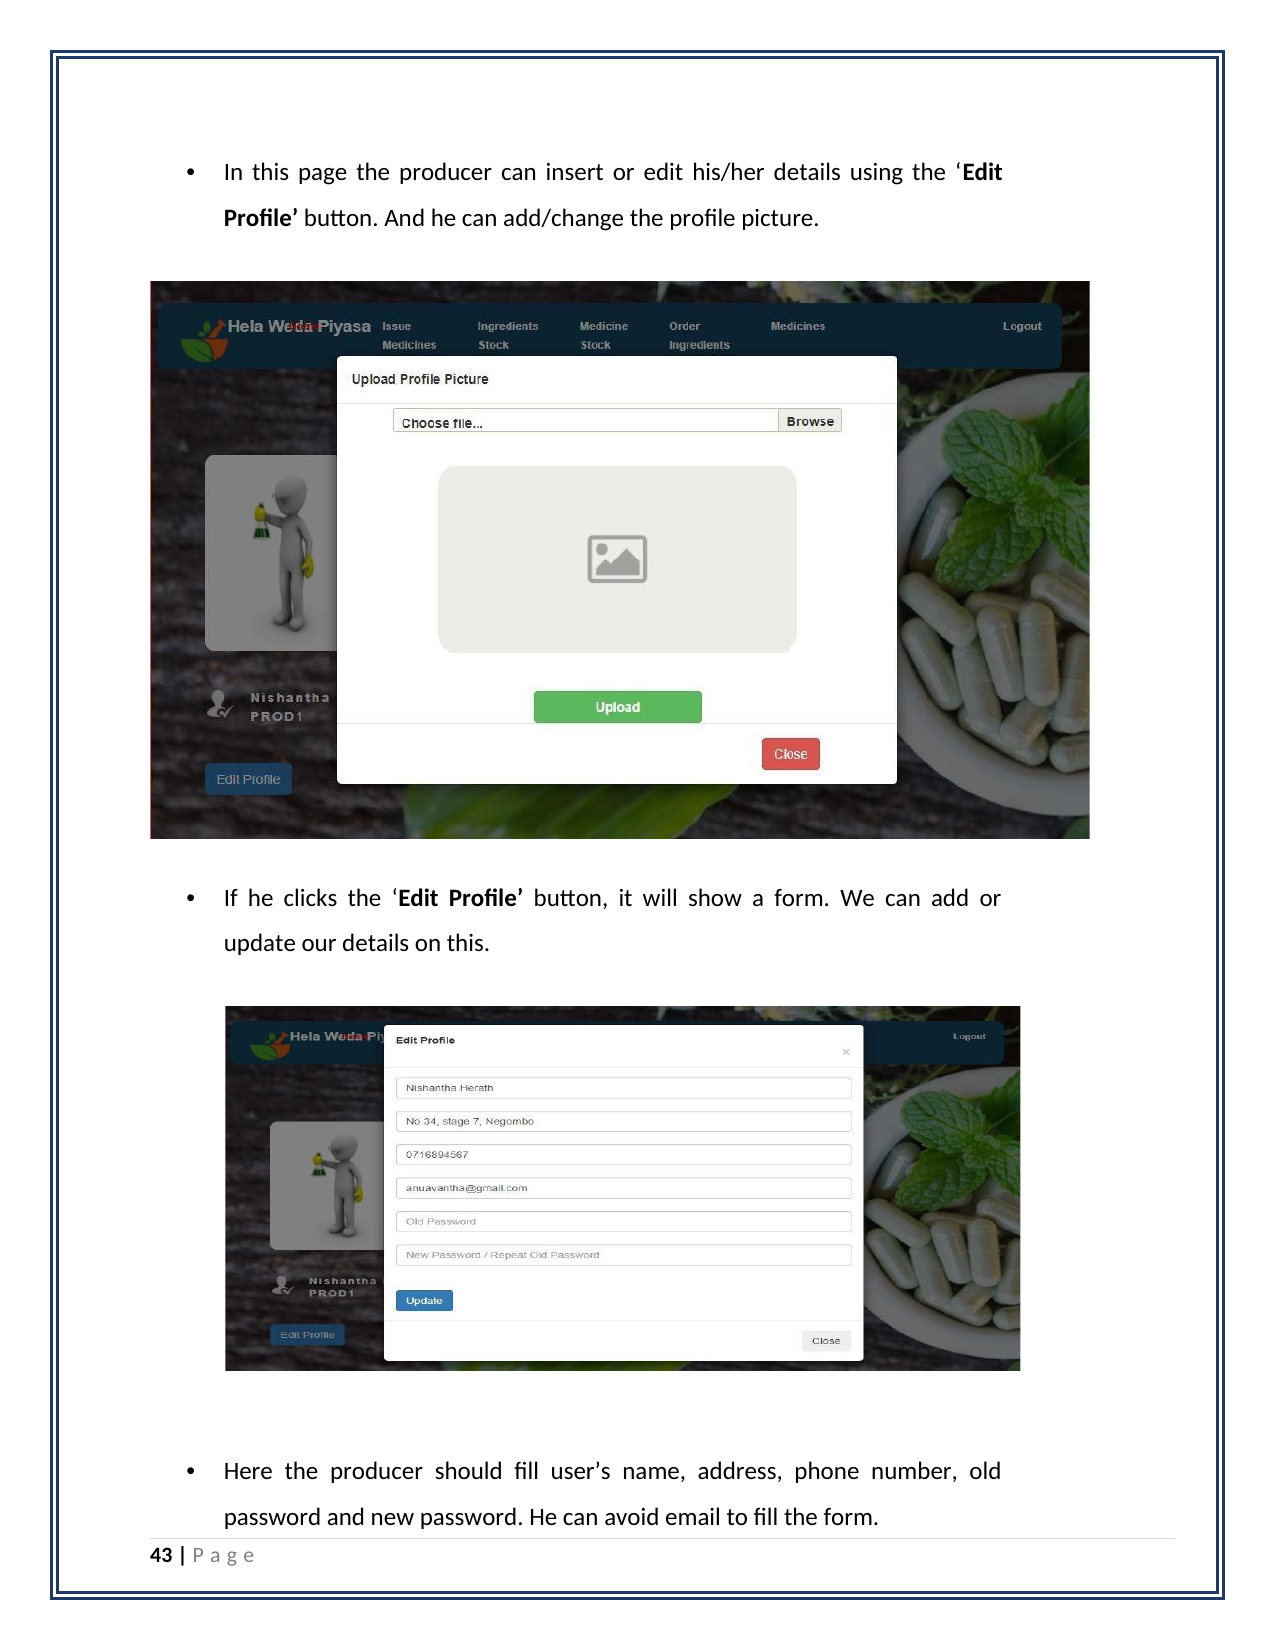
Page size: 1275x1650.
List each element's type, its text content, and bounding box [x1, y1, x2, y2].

list If he clicks the ‘Edit Profile’ button, it will show a form. We can add or update our details on this. [186, 882, 1003, 958]
picture [225, 1006, 1021, 1371]
list In this page the producer can insert or edit his/her details using the ‘Edit Profile’ button. And he can add/change the profile picture. [186, 156, 1003, 232]
picture [150, 281, 1090, 839]
list Here the producer should fill user’s name, address, phone number, old password and new password. He can avoid email to fill the form. [186, 1455, 1003, 1531]
